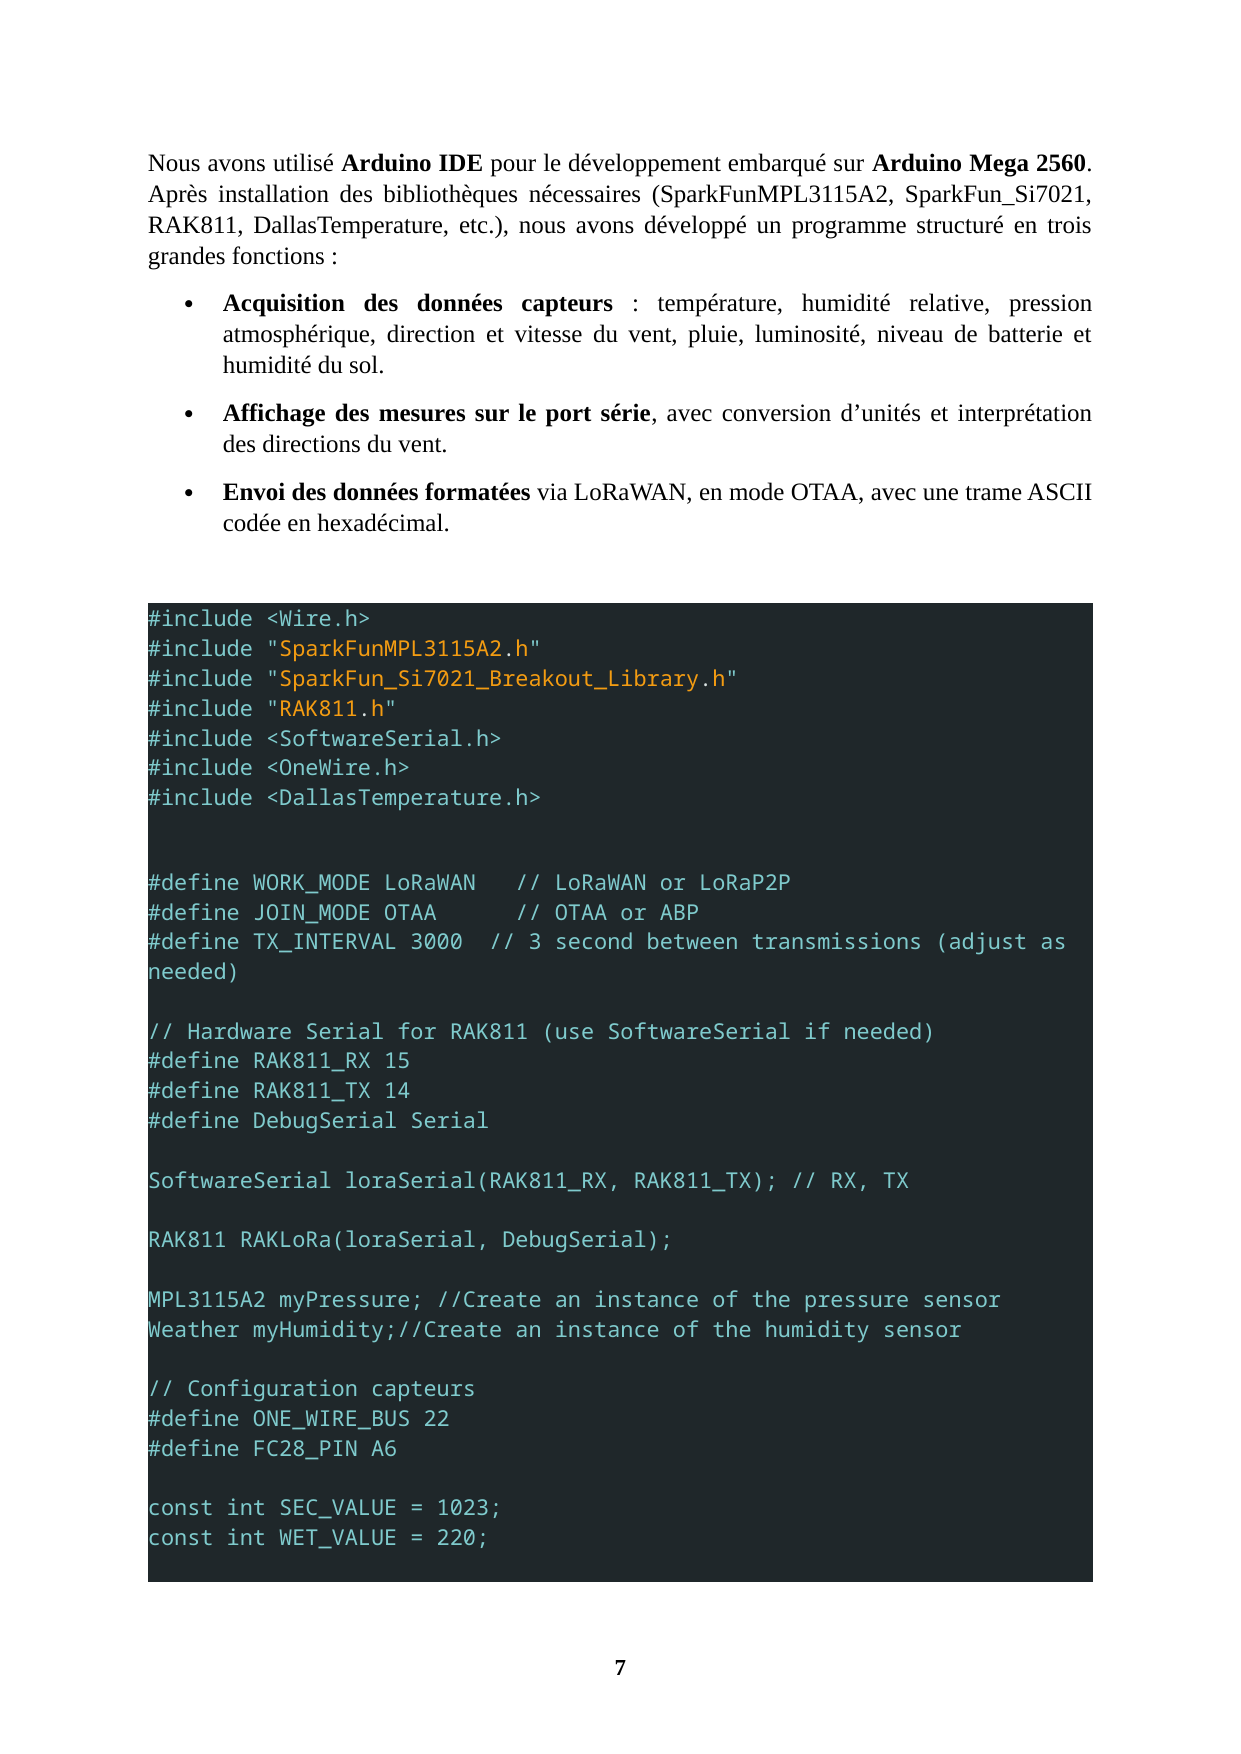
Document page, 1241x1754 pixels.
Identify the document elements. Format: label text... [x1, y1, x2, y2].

text #include "RAK811.h" [148, 693, 1093, 723]
text #define DebugSerial Serial [148, 1105, 1093, 1135]
text Weather myHumidity;//Create an instance of the humidity sensor [148, 1314, 1093, 1343]
text // Hardware Serial for RAK811 (use SoftwareSerial if needed) [148, 1016, 1093, 1046]
text #include <OneWire.h> [148, 752, 1093, 782]
text #include <Wire.h> [148, 603, 1093, 633]
text const int SEC_VALUE = 1023; [148, 1492, 1093, 1522]
list Affichage des mesures sur le port série, avec conversion d’unités et interprétation des directions du vent. [185, 398, 1093, 458]
text #define ONE_WIRE_BUS 22 [148, 1403, 1093, 1433]
text MPL3115A2 myPressure; //Create an instance of the pressure sensor [148, 1284, 1093, 1314]
text const int WET_VALUE = 220; [148, 1522, 1093, 1552]
text #define WORK_MODE LoRaWAN // LoRaWAN or LoRaP2P [148, 867, 1093, 897]
text #include <DallasTemperature.h> [148, 782, 1093, 812]
text // Configuration capteurs [148, 1373, 1093, 1403]
text #define JOIN_MODE OTAA // OTAA or ABP [148, 897, 1093, 926]
text #include "SparkFunMPL3115A2.h" [148, 633, 1093, 663]
text SoftwareSerial loraSerial(RAK811_RX, RAK811_TX); // RX, TX [148, 1165, 1093, 1194]
text RAK811 RAKLoRa(loraSerial, DebugSerial); [148, 1224, 1093, 1254]
text #include <SoftwareSerial.h> [148, 723, 1093, 752]
text Nous avons utilisé Arduino IDE pour le développement embarqué sur Arduino Mega 2560. Après installation des bibliothèques nécessaires (SparkFunMPL3115A2, SparkFun_Si7021, RAK811, DallasTemperature, etc.), nous avons développé un programme structuré en trois grandes fonctions : [148, 148, 1093, 269]
text #include "SparkFun_Si7021_Breakout_Library.h" [148, 663, 1093, 693]
text #define FC28_PIN A6 [148, 1433, 1093, 1463]
list Envoi des données formatées via LoRaWAN, en mode OTAA, avec une trame ASCII codée en hexadécimal. [185, 477, 1093, 537]
text #define TX_INTERVAL 3000 // 3 second between transmissions (adjust as needed) [148, 926, 1093, 986]
text #define RAK811_RX 15 [148, 1046, 1093, 1075]
list Acquisition des données capteurs : température, humidité relative, pression atmosphérique, direction et vitesse du vent, pluie, luminosité, niveau de batterie et humidité du sol. [185, 288, 1093, 379]
text #define RAK811_TX 14 [148, 1075, 1093, 1105]
